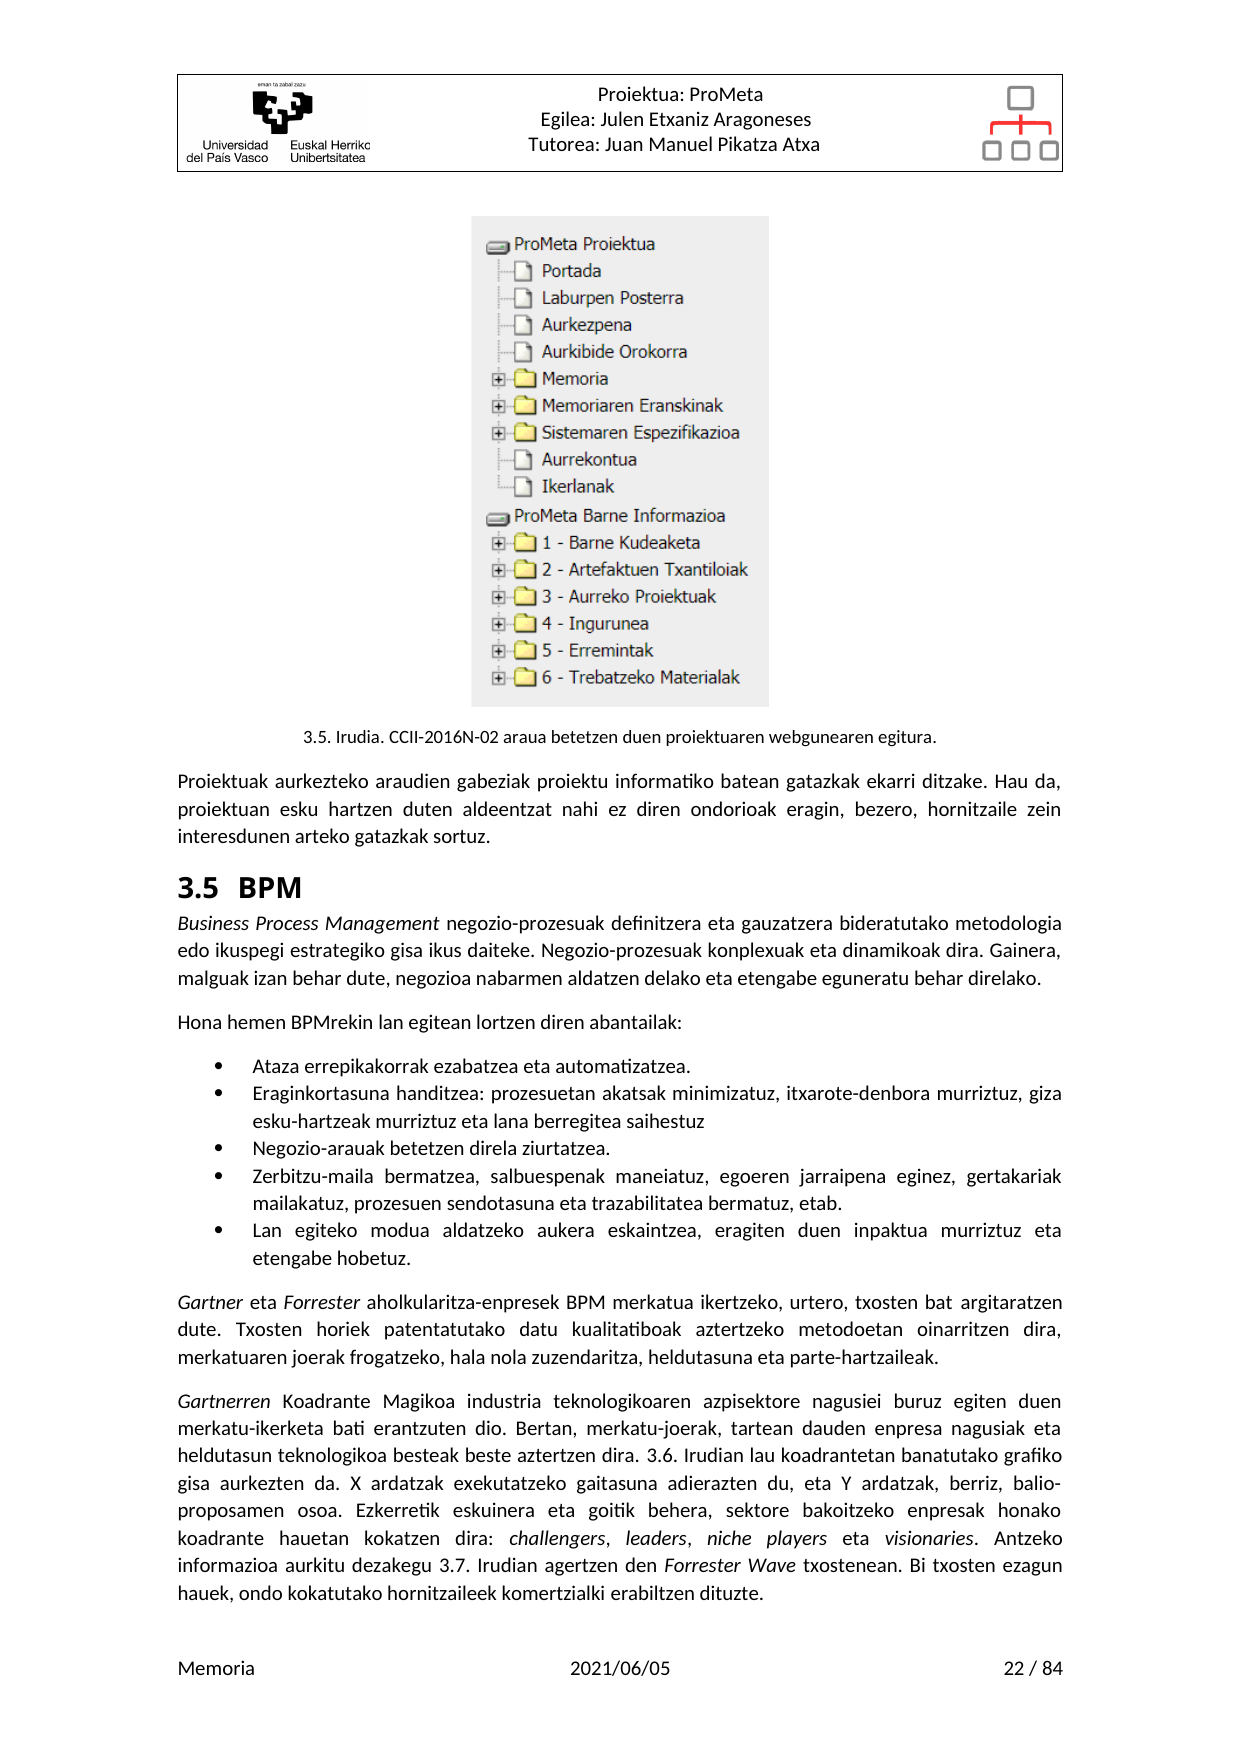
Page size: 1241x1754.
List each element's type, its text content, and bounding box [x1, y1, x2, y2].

picture [471, 216, 769, 707]
picture [978, 80, 1060, 162]
list Negozio-arauak betetzen direla ziurtatzea. [215, 1135, 1063, 1161]
list Lan egiteko modua aldatzeko aukera eskaintzea, eragiten duen inpaktua murriztuz eta etengabe hobetuz. [215, 1218, 1063, 1270]
picture [182, 80, 370, 162]
text Business Process Management negozio-prozesuak definitzera eta gauzatzera bideratutako metodologia edo ikuspegi estrategiko gisa ikus daiteke. Negozio-prozesuak konplexuak eta dinamikoak dira. Gainera, malguak izan behar dute, negozioa nabarmen aldatzen delako eta etengabe eguneratu behar direlako. [177, 910, 1063, 991]
subtitle BPM [177, 867, 1063, 907]
list Zerbitzu-maila bermatzea, salbuespenak maneiatuz, egoeren jarraipena eginez, gertakariak mailakatuz, prozesuen sendotasuna eta trazabilitatea bermatuz, etab. [215, 1163, 1063, 1216]
list Eraginkortasuna handitzea: prozesuetan akatsak minimizatuz, itxarote-denbora murriztuz, giza esku-hartzeak murriztuz eta lana berregitea saihestuz [215, 1081, 1063, 1133]
text Gartner eta Forrester aholkularitza-enpresek BPM merkatua ikertzeko, urtero, txosten bat argitaratzen dute. Txosten horiek patentatutako datu kualitatiboak aztertzeko metodoetan oinarritzen dira, merkatuaren joerak frogatzeko, hala nola zuzendaritza, heldutasuna eta parte-hartzaileak. [177, 1289, 1063, 1369]
list Ataza errepikakorrak ezabatzea eta automatizatzea. [215, 1053, 1063, 1079]
text Proiektuak aurkezteko araudien gabeziak proiektu informatiko batean gatazkak ekarri ditzake. Hau da, proiektuan esku hartzen duten aldeentzat nahi ez diren ondorioak eragin, bezero, hornitzaile zein interesdunen arteko gatazkak sortuz. [177, 769, 1063, 849]
text Hona hemen BPMrekin lan egitean lortzen diren abantailak: [177, 1009, 1063, 1034]
